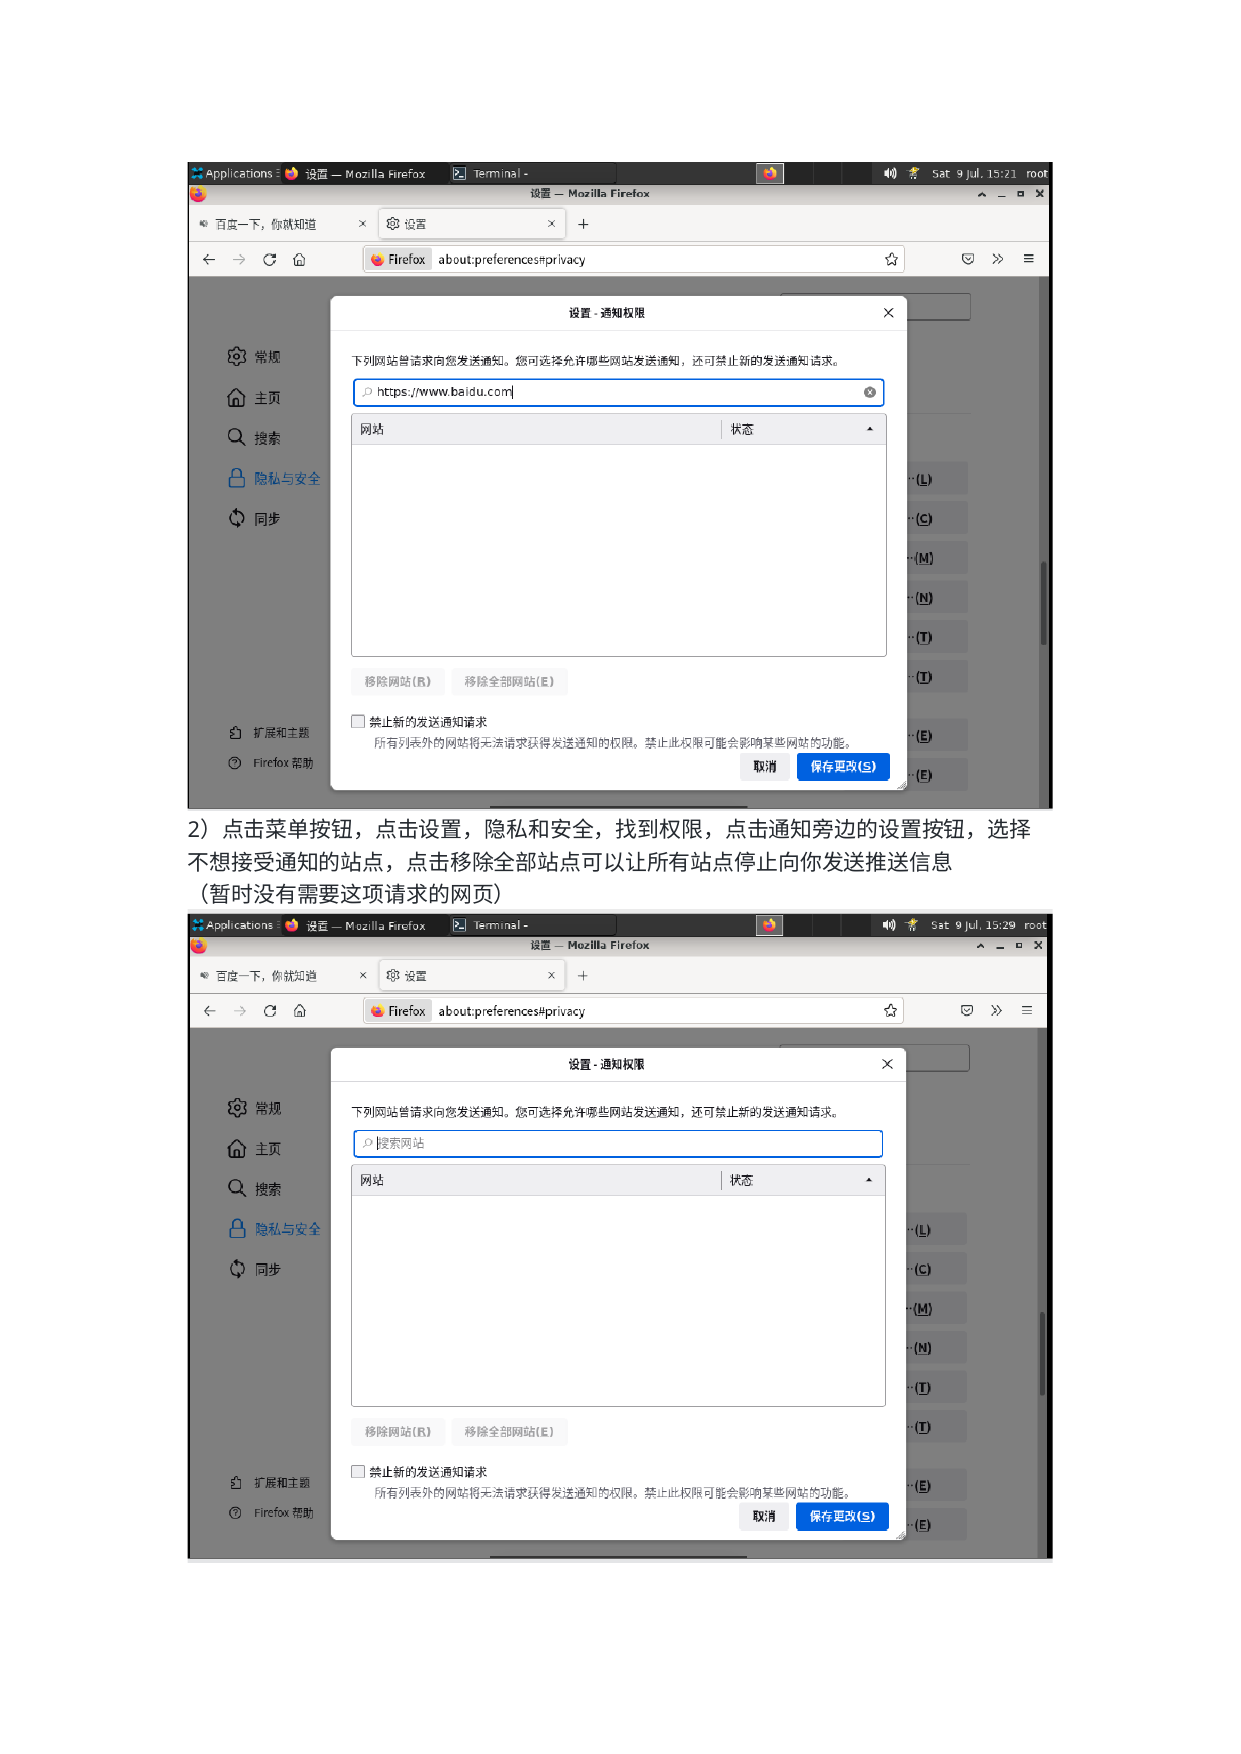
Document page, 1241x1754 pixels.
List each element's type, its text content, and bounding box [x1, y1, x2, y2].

picture [187, 162, 1053, 811]
text 2）点击菜单按钮，点击设置，隐私和安全，找到权限，点击通知旁边的设置按钮，选择不想接受通知的站点，点击移除全部站点可以让所有站点停止向你发送推送信息 [187, 812, 1053, 877]
picture [187, 909, 1053, 1563]
text （暂时没有需要这项请求的网页） [187, 877, 1053, 909]
